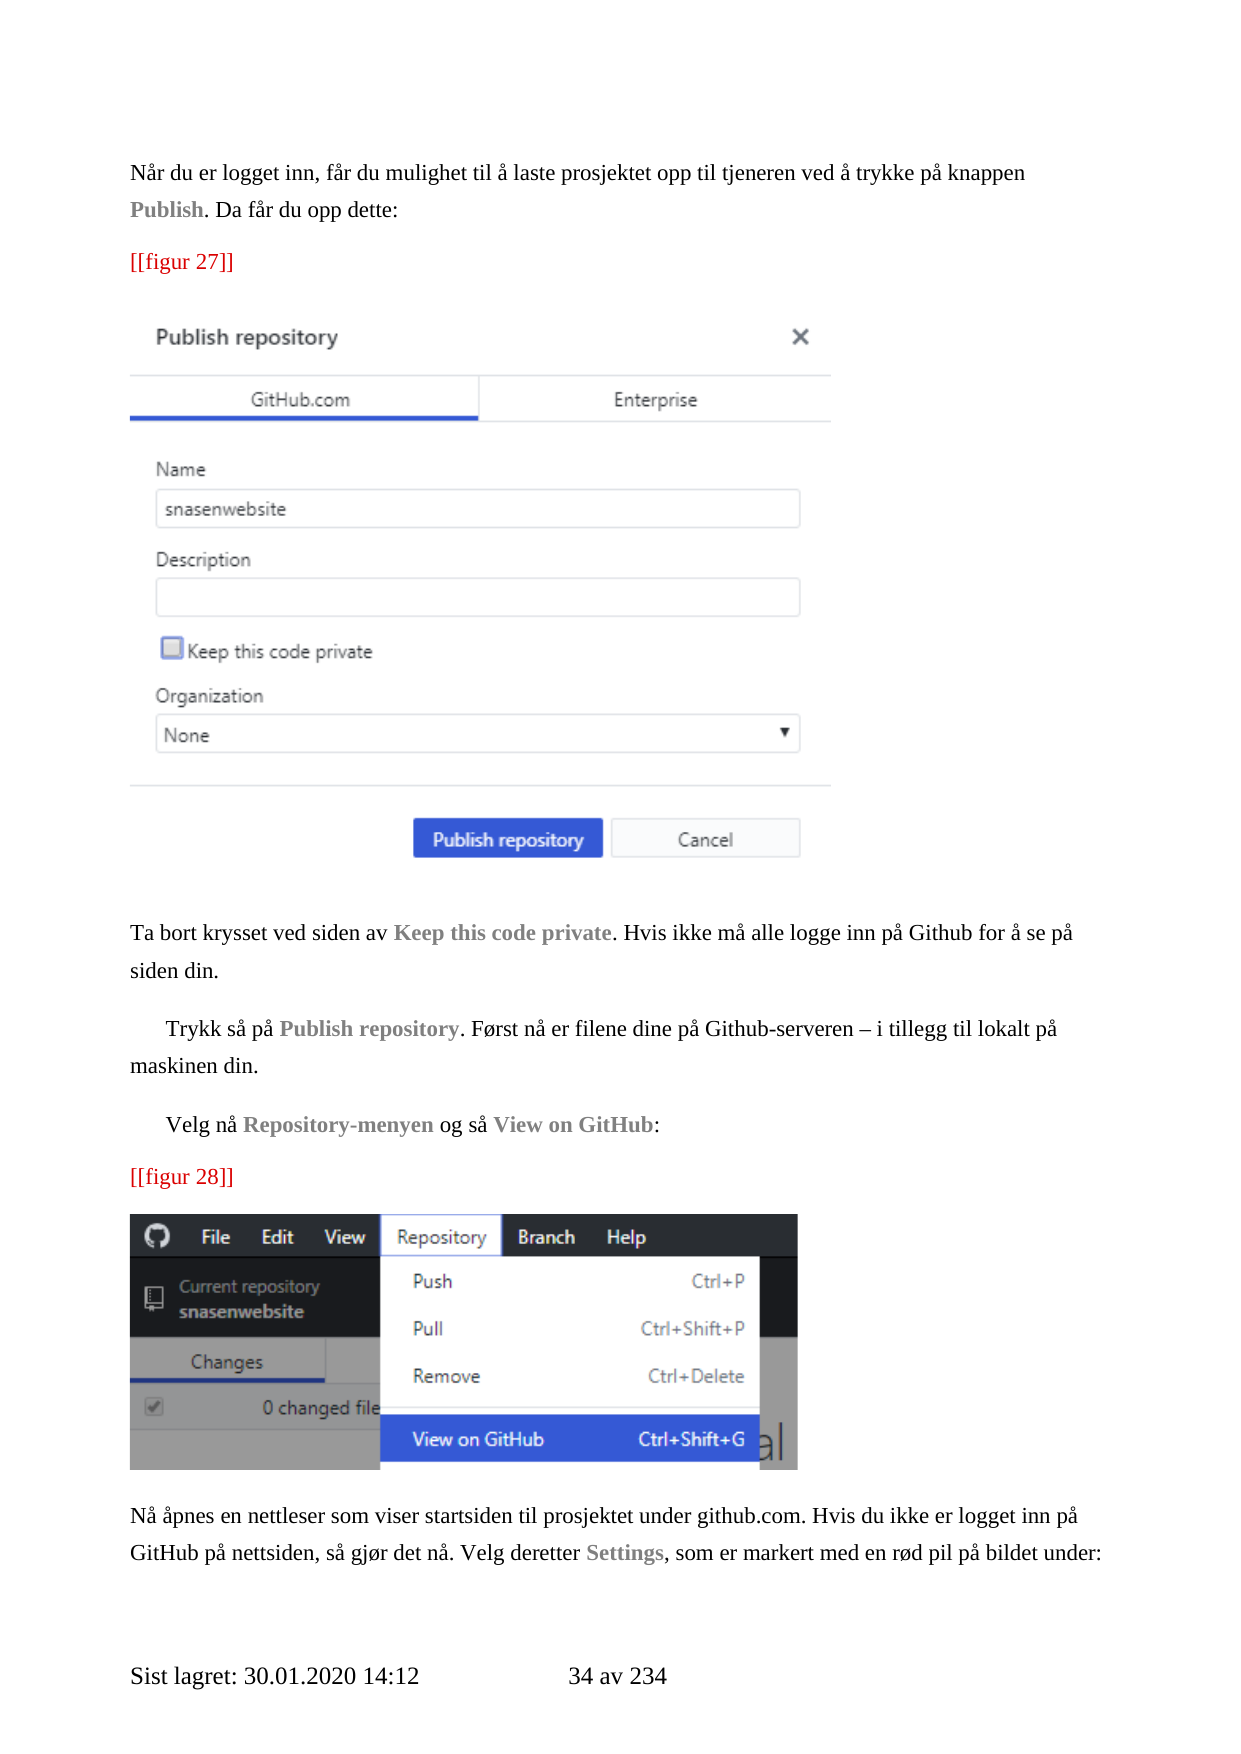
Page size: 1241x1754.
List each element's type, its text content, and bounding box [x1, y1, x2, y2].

picture [129, 1214, 798, 1470]
text Velg nå Repository-menyen og så View on GitHub: [130, 1100, 1110, 1137]
text Når du er logget inn, får du mulighet til å laste prosjektet opp til tjeneren ved å trykke på knappen Publish. Da får du opp dette: [130, 148, 1110, 223]
text Ta bort krysset ved siden av Keep this code private. Hvis ikke må alle logge inn på Github for å se på siden din. [130, 908, 1110, 983]
text [[figur 28]] [130, 1158, 1110, 1189]
picture [129, 299, 831, 888]
text Trykk så på Publish repository. Først nå er filene dine på Github-serveren – i tillegg til lokalt på maskinen din. [130, 1004, 1110, 1079]
text Nå åpnes en nettleser som viser startsiden til prosjektet under github.com. Hvis du ikke er logget inn på GitHub på nettsiden, så gjør det nå. Velg deretter Settings, som er markert med en rød pil på bildet under: [130, 1491, 1110, 1566]
text [[figur 27]] [130, 243, 1110, 275]
